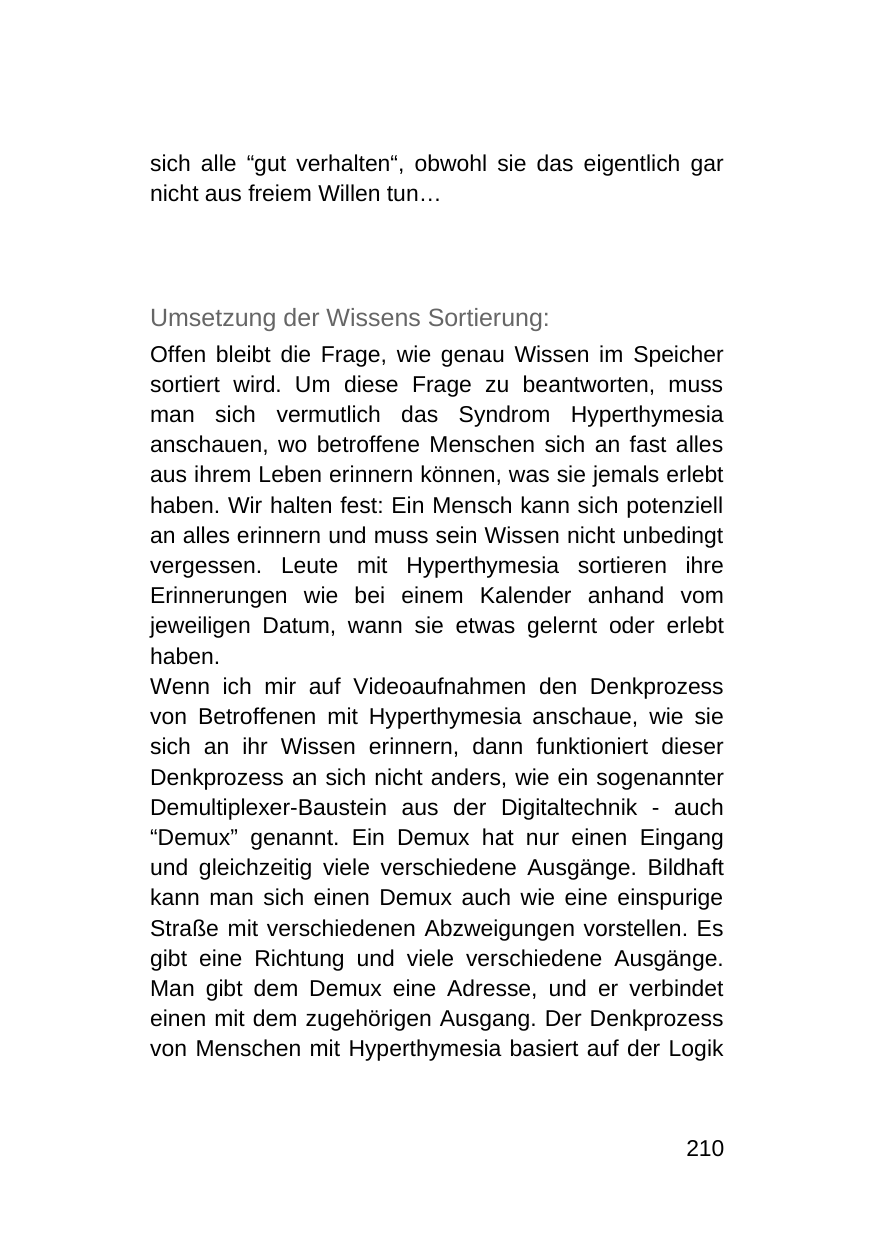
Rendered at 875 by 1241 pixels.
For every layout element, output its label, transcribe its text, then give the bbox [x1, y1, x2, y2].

text Offen bleibt die Frage, wie genau Wissen im Speicher sortiert wird. Um diese Frage zu beantworten, muss man sich vermutlich das Syndrom Hyperthymesia anschauen, wo betroffene Menschen sich an fast alles aus ihrem Leben erinnern können, was sie jemals erlebt haben. Wir halten fest: Ein Mensch kann sich potenziell an alles erinnern und muss sein Wissen nicht unbedingt vergessen. Leute mit Hyperthymesia sortieren ihre Erinnerungen wie bei einem Kalender anhand vom jeweiligen Datum, wann sie etwas gelernt oder erlebt haben. [150, 341, 724, 669]
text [150, 150, 724, 207]
subtitle Umsetzung der Wissens Sortierung: [150, 303, 724, 332]
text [150, 673, 724, 1062]
